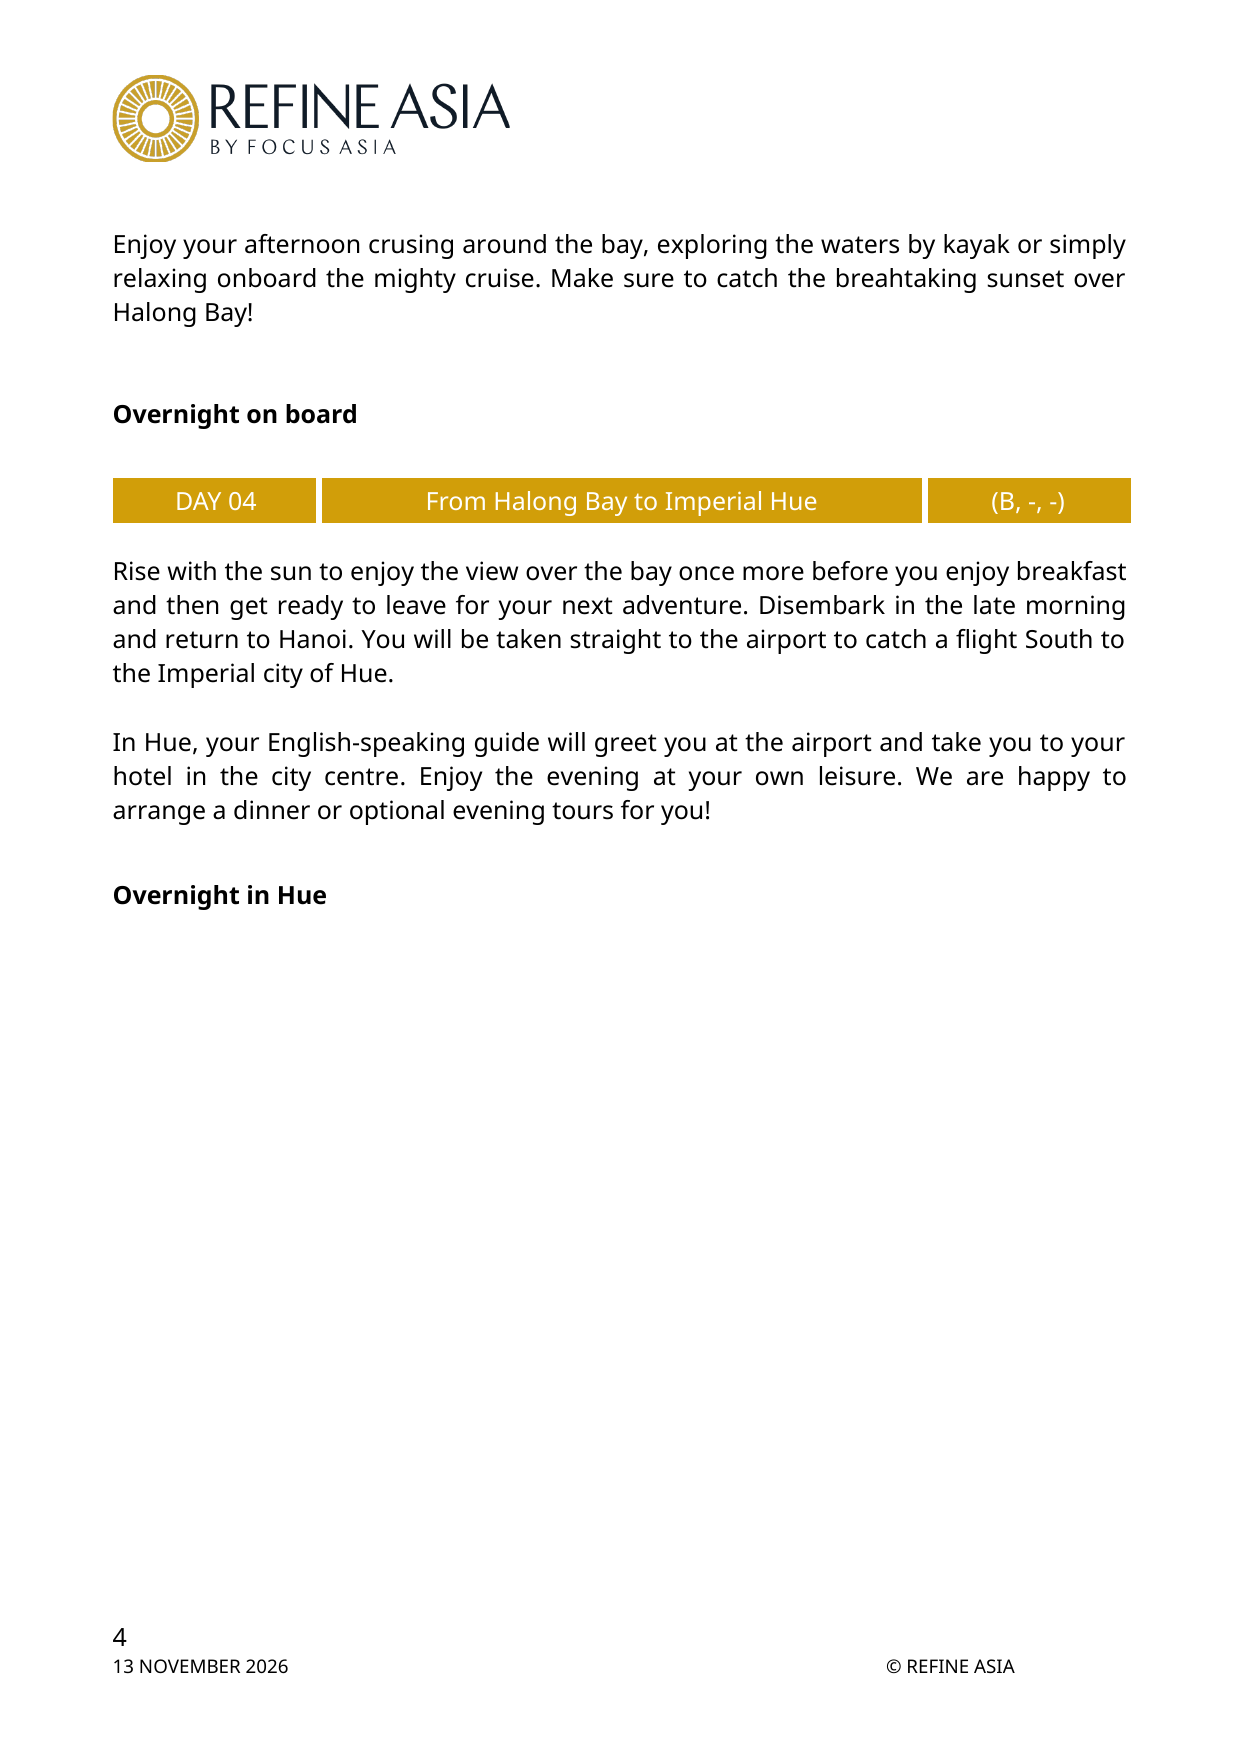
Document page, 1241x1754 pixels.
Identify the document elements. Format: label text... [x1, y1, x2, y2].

table_header DAY 04 [113, 478, 316, 523]
text Overnight on board [112, 397, 1128, 431]
text In Hue, your English-speaking guide will greet you at the airport and take you to your hotel in the city centre. Enjoy the evening at your own leisure. We are happy to arrange a dinner or optional evening tours for you! [112, 724, 1128, 826]
table_header From Halong Bay to Imperial Hue [322, 478, 922, 523]
text Overnight in Hue [112, 877, 1128, 912]
text Rise with the sun to enjoy the view over the bay once more before you enjoy breakfast and then get ready to leave for your next adventure. Disembark in the late morning and return to Hanoi. You will be taken straight to the airport to catch a flight South to the Imperial city of Hue. [112, 554, 1128, 690]
text Enjoy your afternoon crusing around the bay, exploring the waters by kayak or simply relaxing onboard the mighty cruise. Make sure to catch the breahtaking sunset over Halong Bay! [112, 226, 1128, 328]
table_header (B, -, -) [928, 478, 1131, 523]
